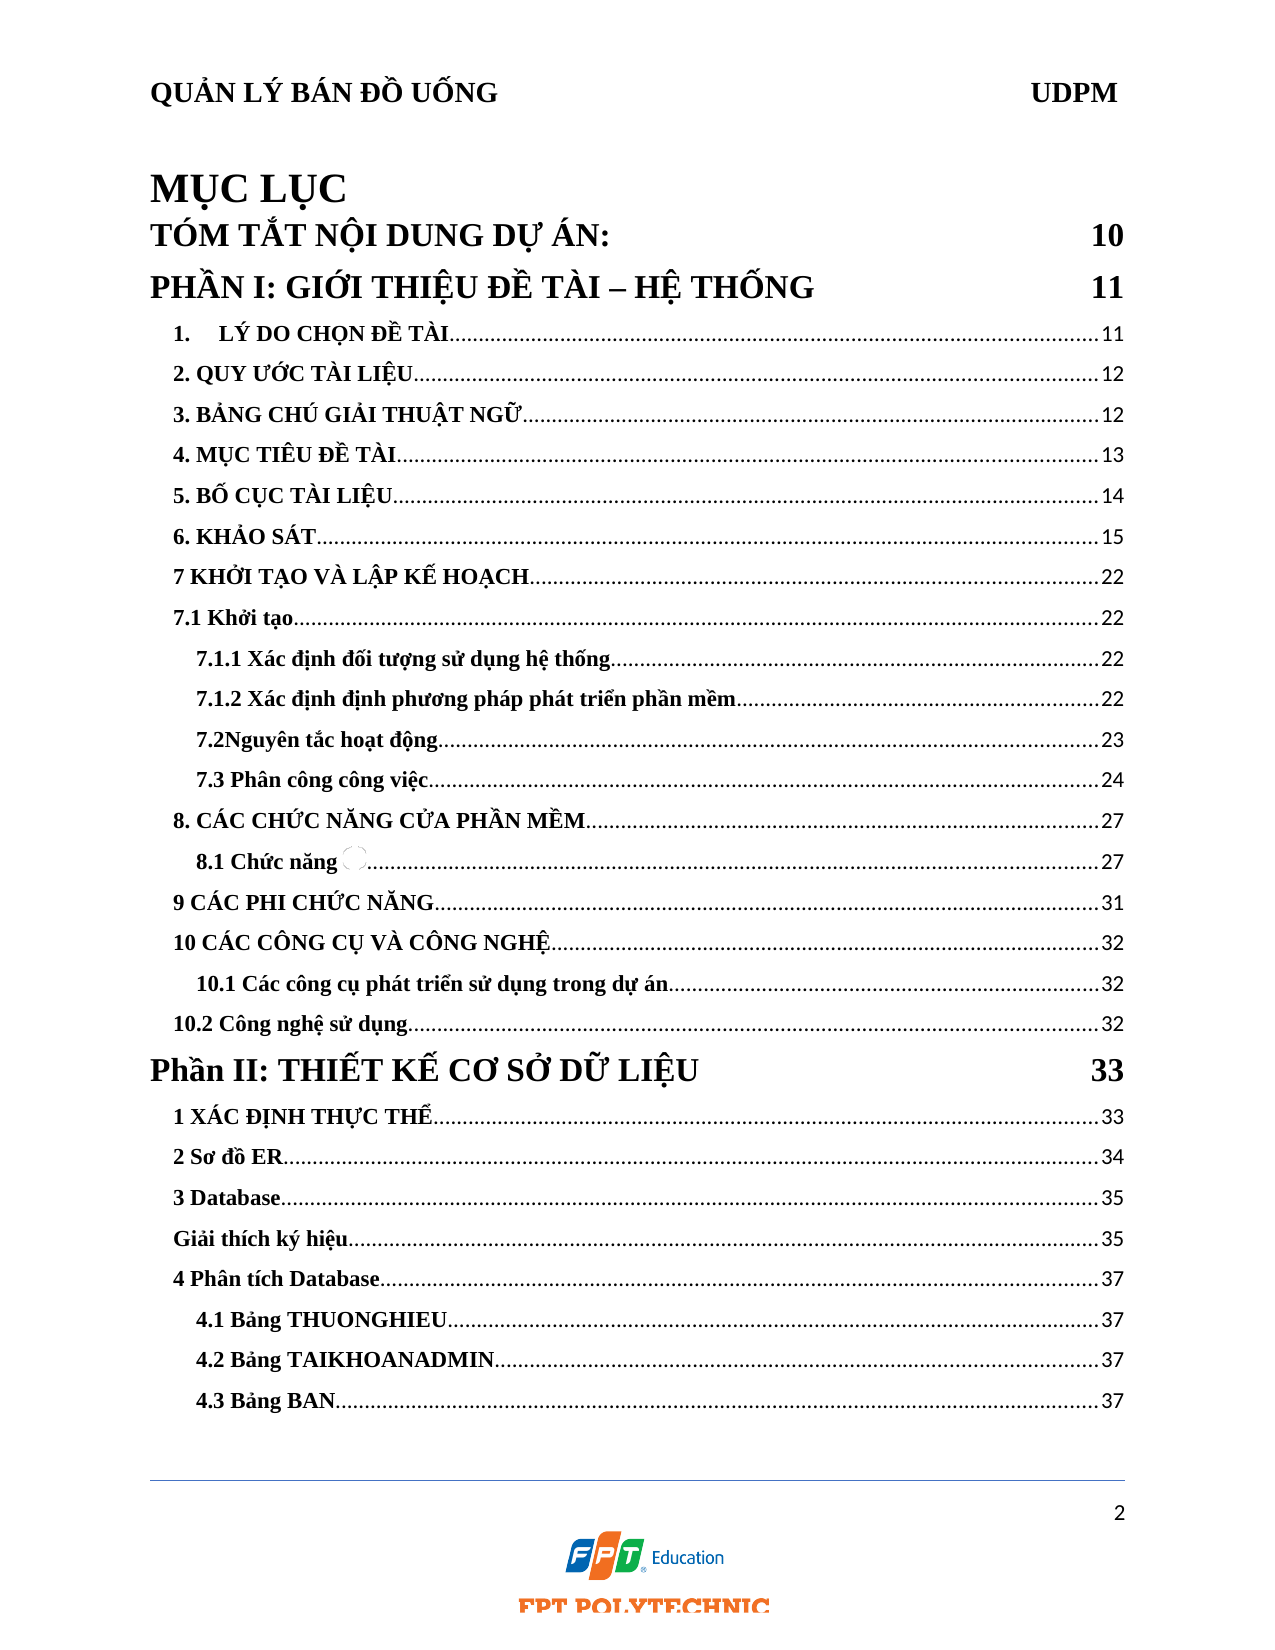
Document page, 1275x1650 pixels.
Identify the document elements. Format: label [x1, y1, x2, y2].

picture [518, 1531, 769, 1613]
picture [342, 846, 367, 870]
